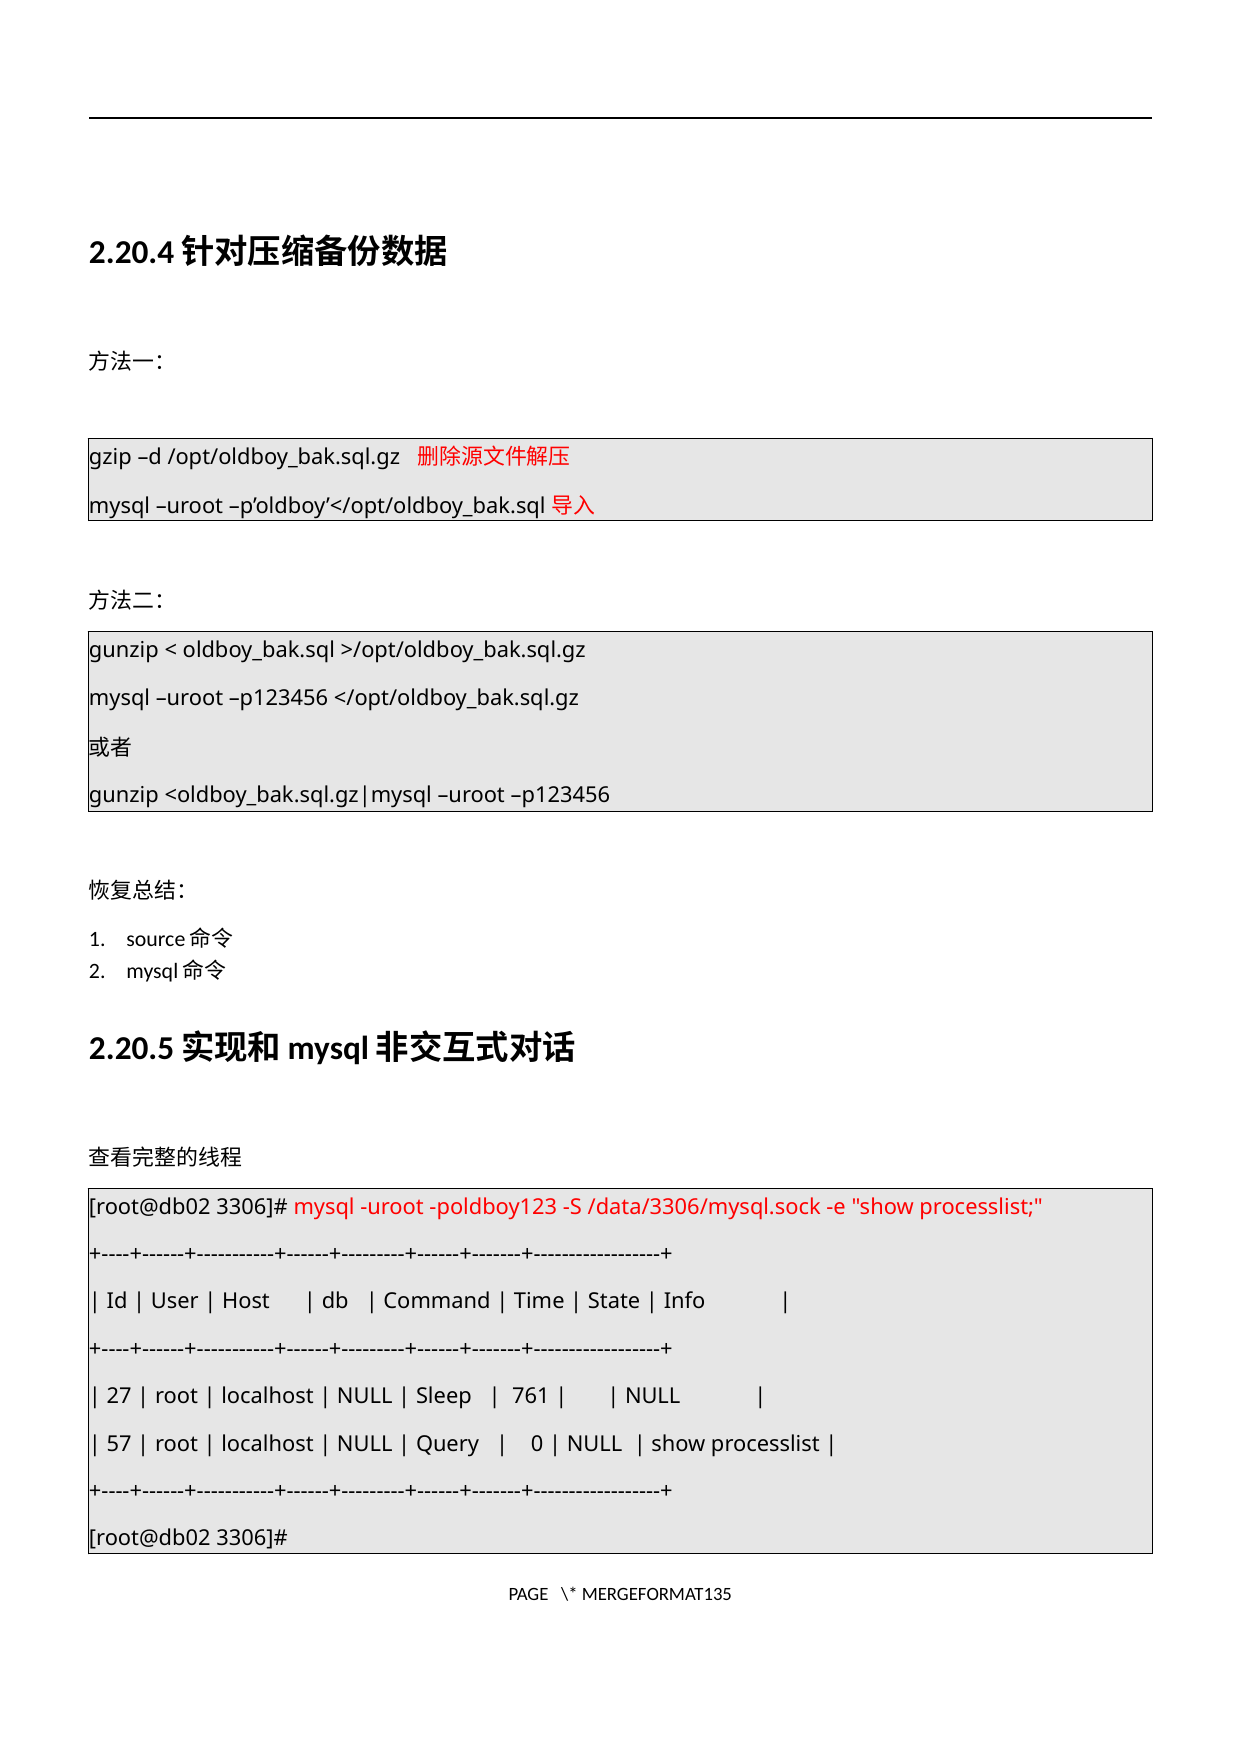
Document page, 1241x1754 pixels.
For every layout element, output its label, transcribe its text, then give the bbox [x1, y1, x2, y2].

text | Id | User | Host | db | Command | Time | State | Info | [89, 1283, 1152, 1317]
text [root@db02 3306]# [89, 1520, 1152, 1553]
text 方法二： [89, 583, 1152, 615]
text [root@db02 3306]# mysql -uroot -poldboy123 -S /data/3306/mysql.sock -e "show processlist;" [89, 1189, 1152, 1222]
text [89, 1473, 1152, 1506]
subtitle 2.20.4针对压缩备份数据 [89, 216, 1152, 281]
text gunzip <oldboy_bak.sql.gz|mysql –uroot –p123456 [89, 777, 1152, 811]
text | 57 | root | localhost | NULL | Query | 0 | NULL | show processlist | [89, 1425, 1152, 1459]
text +----+------+-----------+------+---------+------+-------+------------------+ [89, 1236, 1152, 1269]
text gzip –d /opt/oldboy_bak.sql.gz 删除源文件解压 mysql –uroot –p’oldboy’</opt/oldboy_bak.sql 导入 [89, 439, 1152, 520]
text +----+------+-----------+------+---------+------+-------+------------------+ [89, 1330, 1152, 1364]
subtitle 2.20.5实现和mysql非交互式对话 [89, 1013, 1152, 1078]
list source命令 [89, 921, 1152, 953]
text 方法一： [89, 344, 1152, 376]
list mysql命令 [89, 953, 1152, 986]
text gunzip < oldboy_bak.sql >/opt/oldboy_bak.sql.gz mysql –uroot –p123456 </opt/oldboy_bak.sql.gz 或者 [89, 632, 1152, 762]
text 恢复总结： [89, 872, 1152, 905]
text 查看完整的线程 [89, 1140, 1152, 1172]
text | 27 | root | localhost | NULL | Sleep | 761 | | NULL | [89, 1378, 1152, 1411]
